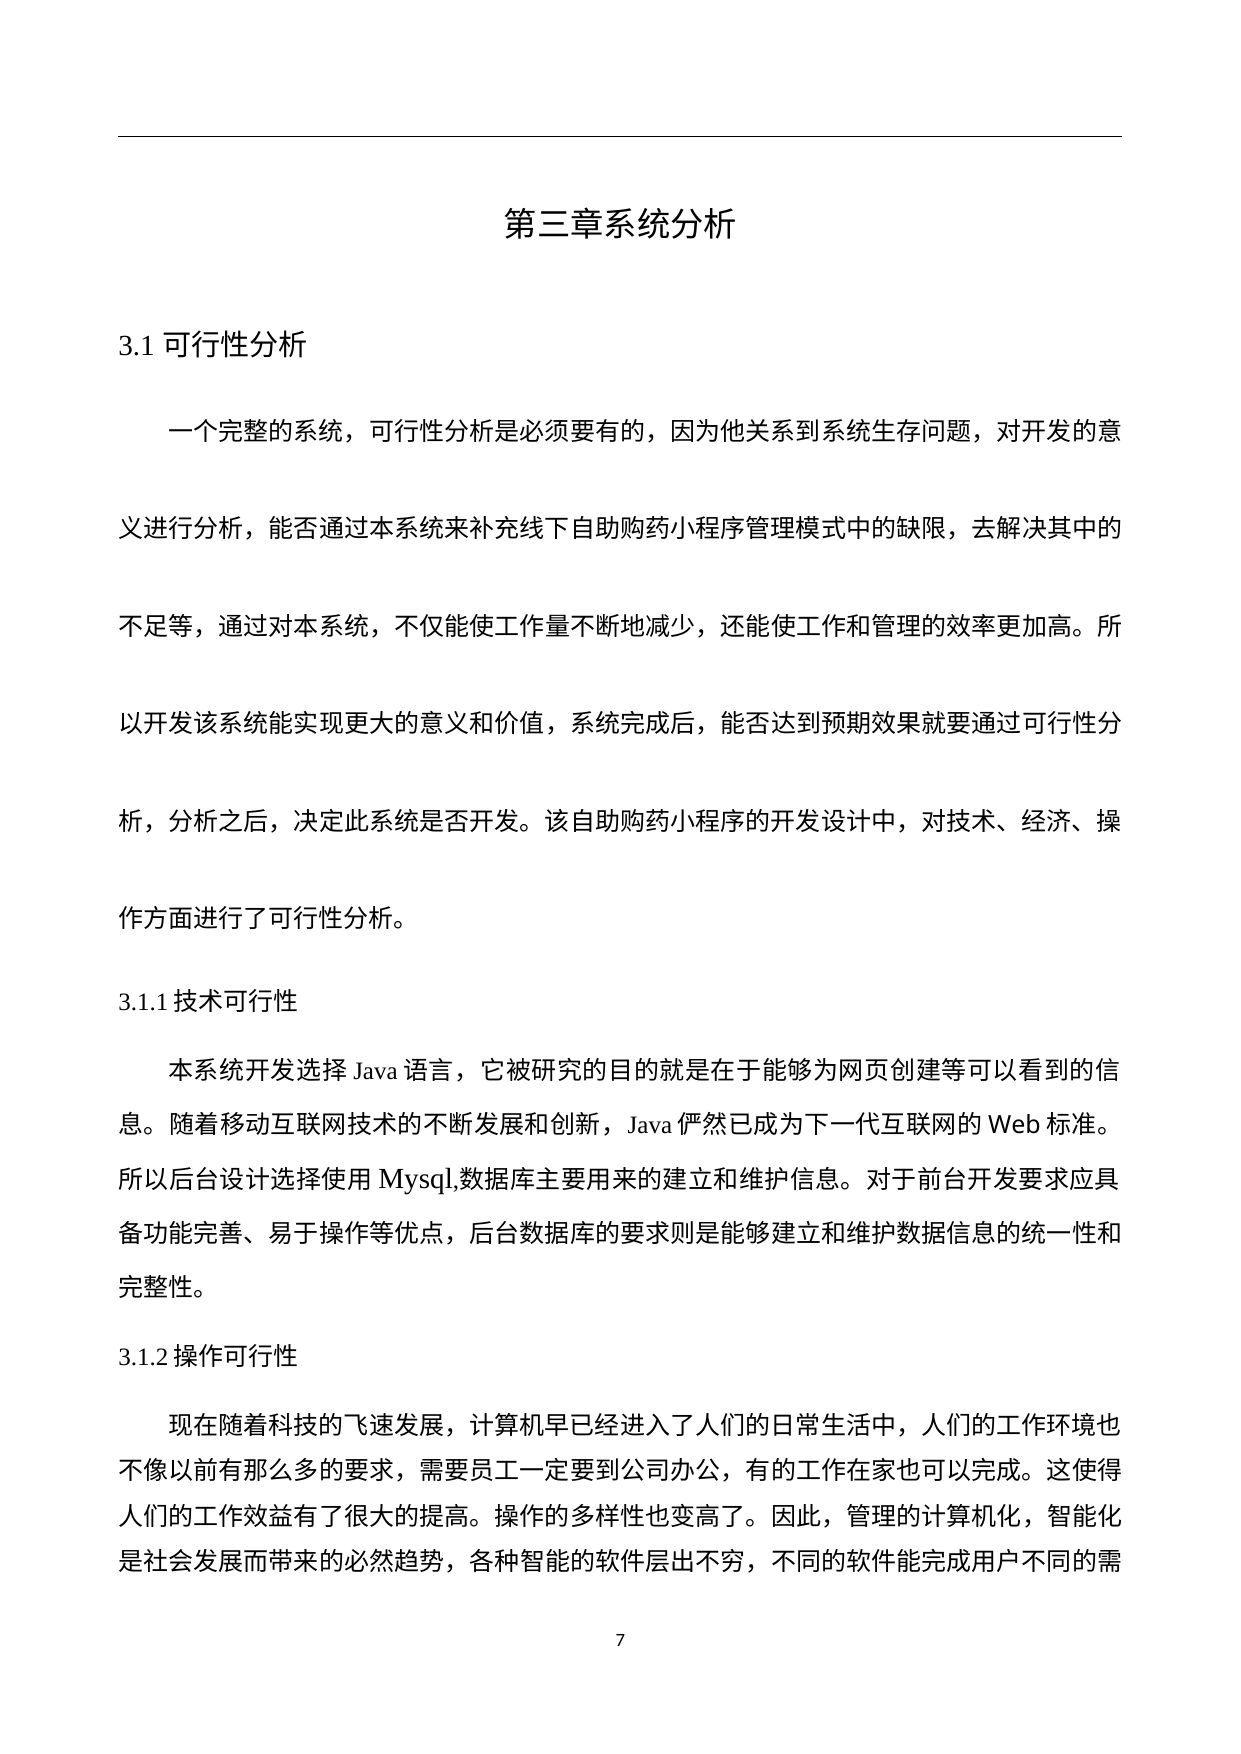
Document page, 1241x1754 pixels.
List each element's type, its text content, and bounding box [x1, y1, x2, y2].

text 一个完整的系统，可行性分析是必须要有的，因为他关系到系统生存问题，对开发的意义进行分析，能否通过本系统来补充线下自助购药小程序管理模式中的缺限，去解决其中的不足等，通过对本系统，不仅能使工作量不断地减少，还能使工作和管理的效率更加高。所以开发该系统能实现更大的意义和价值，系统完成后，能否达到预期效果就要通过可行性分析，分析之后，决定此系统是否开发。该自助购药小程序的开发设计中，对技术、经济、操作方面进行了可行性分析。 [118, 397, 1122, 949]
text 本系统开发选择Java语言，它被研究的目的就是在于能够为网页创建等可以看到的信息。随着移动互联网技术的不断发展和创新，Java俨然已成为下一代互联网的Web标准。所以后台设计选择使用Mysql,数据库主要用来的建立和维护信息。对于前台开发要求应具备功能完善、易于操作等优点，后台数据库的要求则是能够建立和维护数据信息的统一性和完整性。 [118, 1050, 1122, 1304]
subtitle 3.1.1技术可行性 [118, 967, 1122, 1032]
subtitle 第三章系统分析 [118, 189, 1122, 254]
subtitle 3.1 可行性分析 [118, 311, 1122, 376]
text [118, 1405, 1122, 1578]
subtitle 3.1.2操作可行性 [118, 1322, 1122, 1387]
